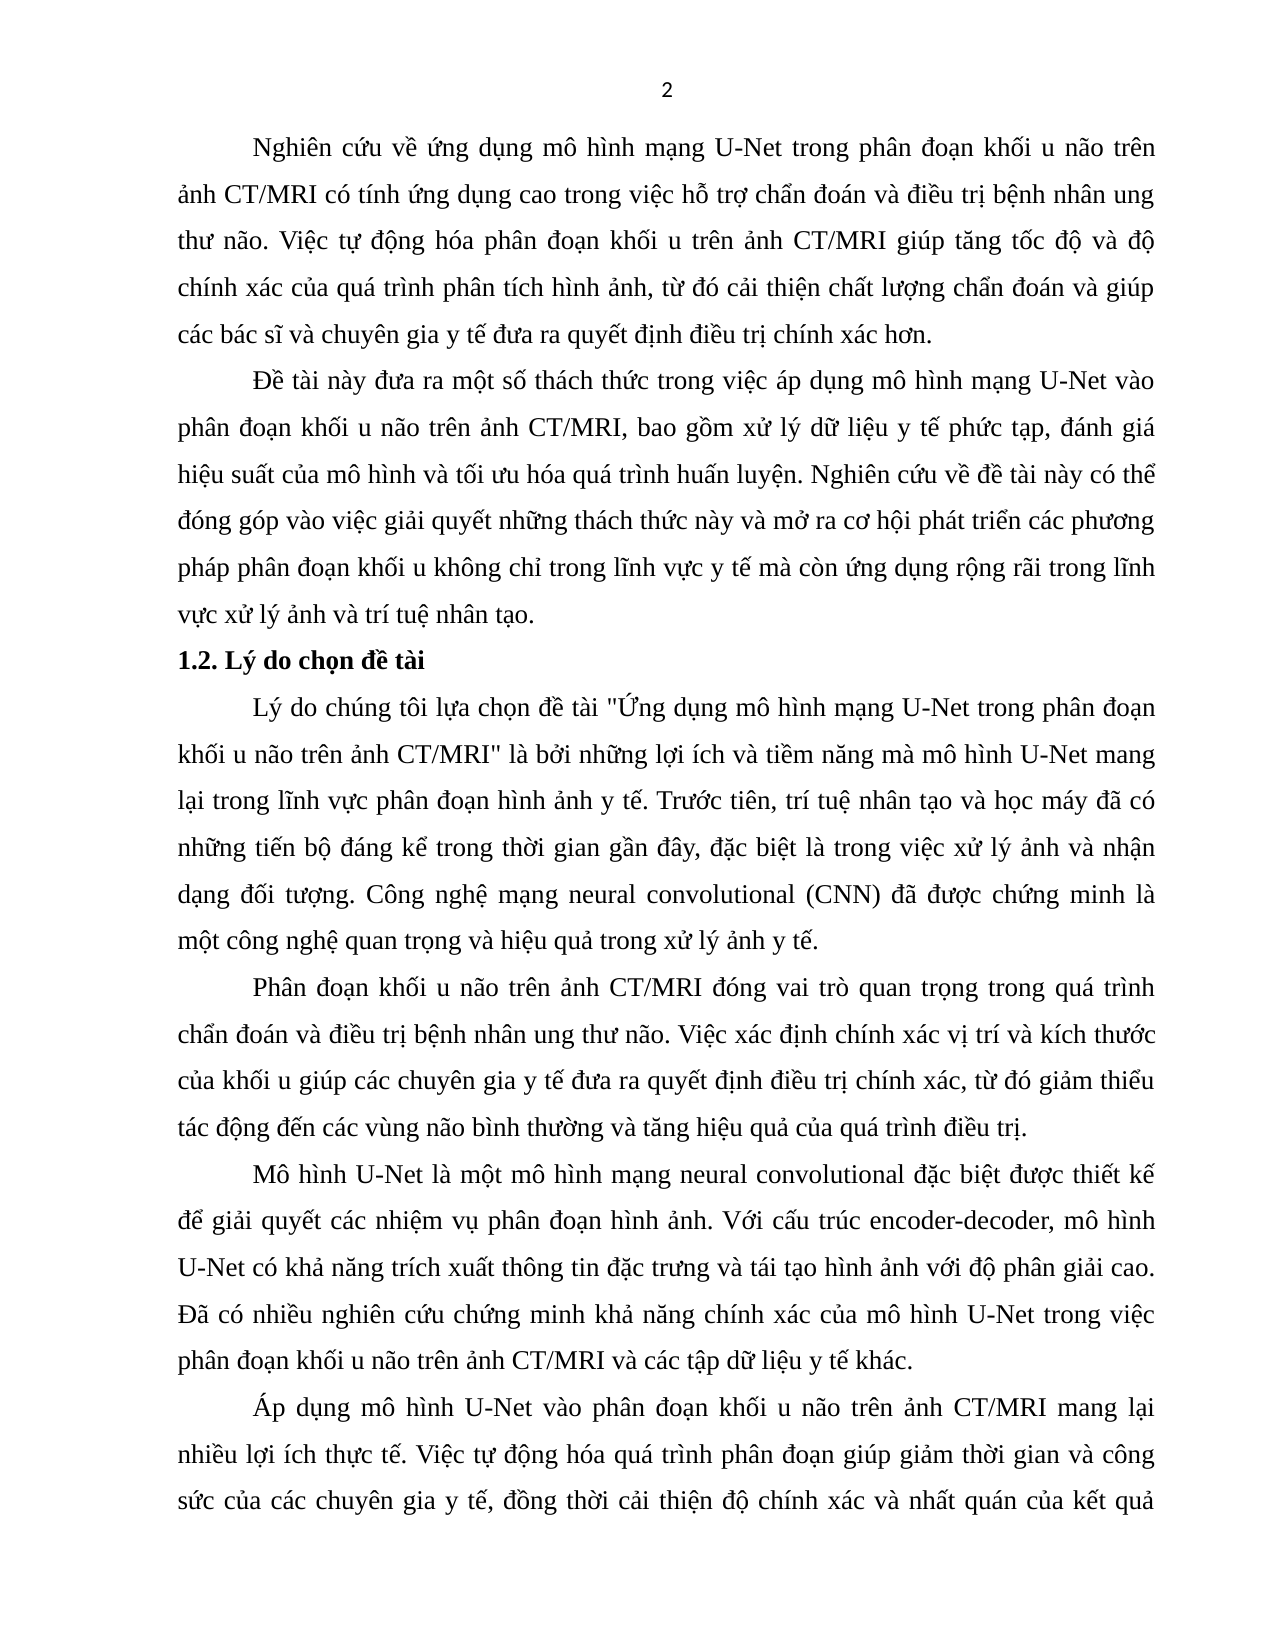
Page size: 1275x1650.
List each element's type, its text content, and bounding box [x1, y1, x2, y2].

text Lý do chúng tôi lựa chọn đề tài "Ứng dụng mô hình mạng U-Net trong phân đoạn khối u não trên ảnh CT/MRI" là bởi những lợi ích và tiềm năng mà mô hình U-Net mang lại trong lĩnh vực phân đoạn hình ảnh y tế. Trước tiên, trí tuệ nhân tạo và học máy đã có những tiến bộ đáng kể trong thời gian gần đây, đặc biệt là trong việc xử lý ảnh và nhận dạng đối tượng. Công nghệ mạng neural convolutional (CNN) đã được chứng minh là một công nghệ quan trọng và hiệu quả trong xử lý ảnh y tế. [177, 691, 1157, 956]
text Phân đoạn khối u não trên ảnh CT/MRI đóng vai trò quan trọng trong quá trình chẩn đoán và điều trị bệnh nhân ung thư não. Việc xác định chính xác vị trí và kích thước của khối u giúp các chuyên gia y tế đưa ra quyết định điều trị chính xác, từ đó giảm thiểu tác động đến các vùng não bình thường và tăng hiệu quả của quá trình điều trị. [177, 971, 1157, 1142]
text Đề tài này đưa ra một số thách thức trong việc áp dụng mô hình mạng U-Net vào phân đoạn khối u não trên ảnh CT/MRI, bao gồm xử lý dữ liệu y tế phức tạp, đánh giá hiệu suất của mô hình và tối ưu hóa quá trình huấn luyện. Nghiên cứu về đề tài này có thể đóng góp vào việc giải quyết những thách thức này và mở ra cơ hội phát triển các phương pháp phân đoạn khối u không chỉ trong lĩnh vực y tế mà còn ứng dụng rộng rãi trong lĩnh vực xử lý ảnh và trí tuệ nhân tạo. [177, 364, 1157, 629]
text Mô hình U-Net là một mô hình mạng neural convolutional đặc biệt được thiết kế để giải quyết các nhiệm vụ phân đoạn hình ảnh. Với cấu trúc encoder-decoder, mô hình U-Net có khả năng trích xuất thông tin đặc trưng và tái tạo hình ảnh với độ phân giải cao. Đã có nhiều nghiên cứu chứng minh khả năng chính xác của mô hình U-Net trong việc phân đoạn khối u não trên ảnh CT/MRI và các tập dữ liệu y tế khác. [177, 1158, 1157, 1376]
subtitle 1.2. Lý do chọn đề tài [177, 644, 1157, 676]
text Nghiên cứu về ứng dụng mô hình mạng U-Net trong phân đoạn khối u não trên ảnh CT/MRI có tính ứng dụng cao trong việc hỗ trợ chẩn đoán và điều trị bệnh nhân ung thư não. Việc tự động hóa phân đoạn khối u trên ảnh CT/MRI giúp tăng tốc độ và độ chính xác của quá trình phân tích hình ảnh, từ đó cải thiện chất lượng chẩn đoán và giúp các bác sĩ và chuyên gia y tế đưa ra quyết định điều trị chính xác hơn. [177, 131, 1157, 349]
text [177, 1391, 1157, 1516]
